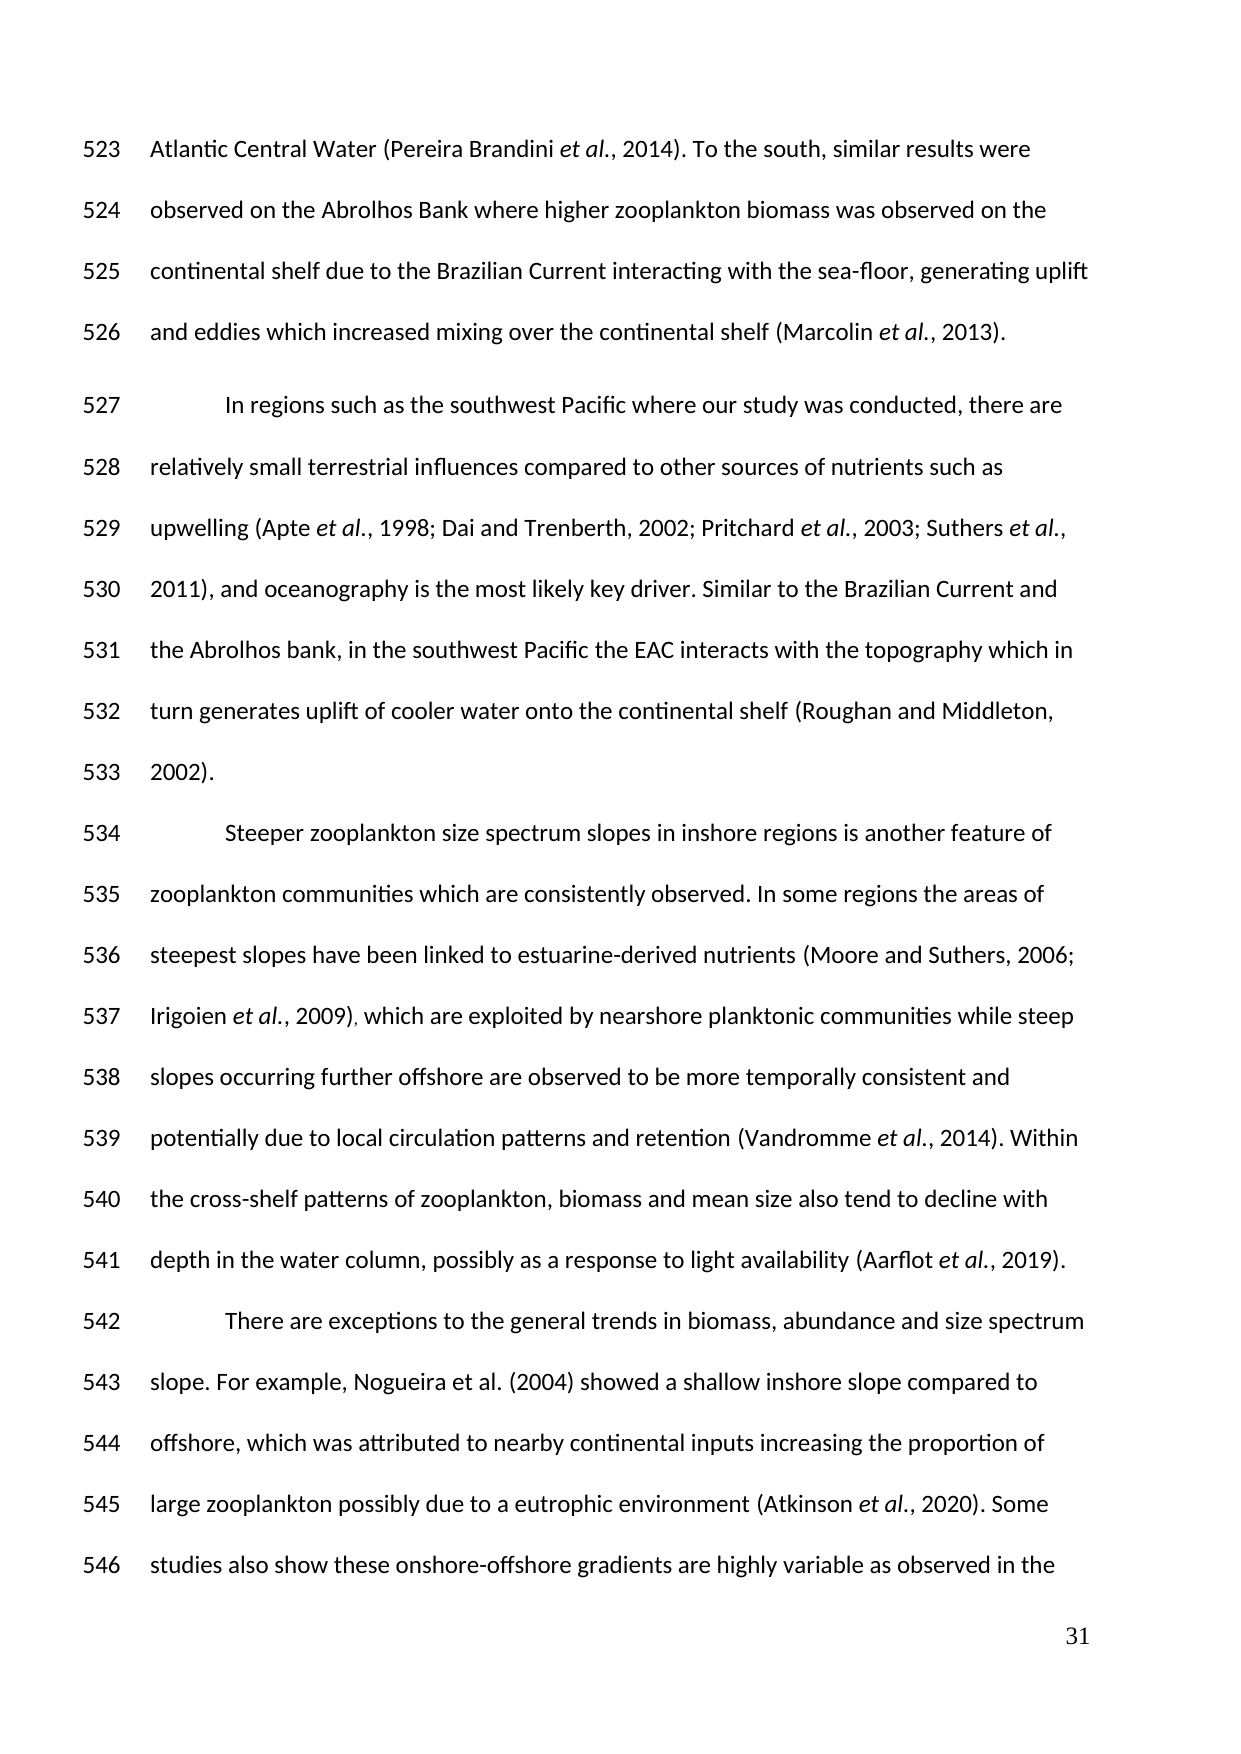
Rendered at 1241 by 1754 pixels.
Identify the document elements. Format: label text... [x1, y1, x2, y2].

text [150, 133, 1090, 347]
text In regions such as the southwest Pacific where our study was conducted, there are relatively small terrestrial influences compared to other sources of nutrients such as upwelling (Apte et al., 1998; Dai and Trenberth, 2002; Pritchard et al., 2003; Suthers et al., 2011), and oceanography is the most likely key driver. Similar to the Brazilian Current and the Abrolhos bank, in the southwest Pacific the EAC interacts with the topography which in turn generates uplift of cooler water onto the continental shelf (Roughan and Middleton, 2002). [150, 389, 1090, 786]
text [150, 1305, 1090, 1580]
text Steeper zooplankton size spectrum slopes in inshore regions is another feature of zooplankton communities which are consistently observed. In some regions the areas of steepest slopes have been linked to estuarine-derived nutrients (Moore and Suthers, 2006; Irigoien et al., 2009), which are exploited by nearshore planktonic communities while steep slopes occurring further offshore are observed to be more temporally consistent and potentially due to local circulation patterns and retention (Vandromme et al., 2014). Within the cross-shelf patterns of zooplankton, biomass and mean size also tend to decline with depth in the water column, possibly as a response to light availability (Aarflot et al., 2019). [150, 817, 1090, 1275]
